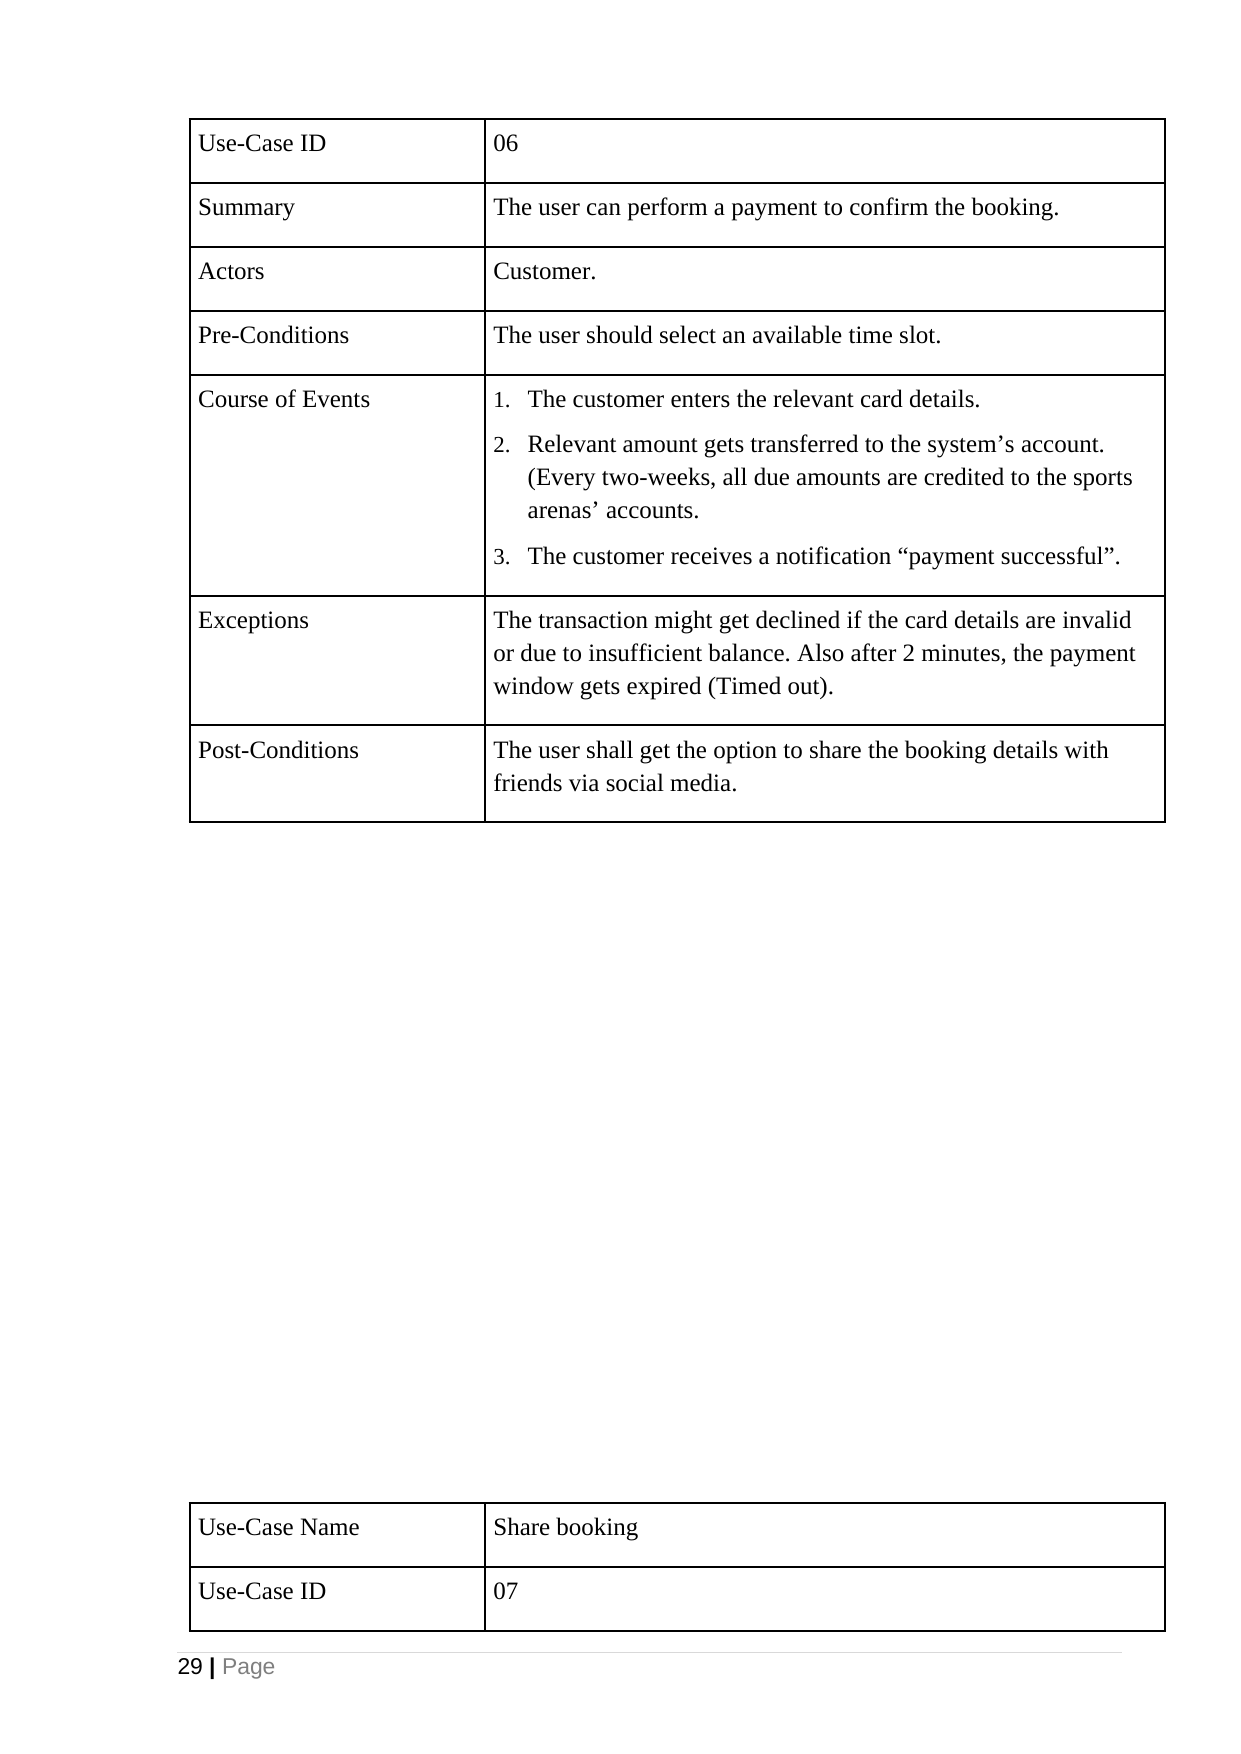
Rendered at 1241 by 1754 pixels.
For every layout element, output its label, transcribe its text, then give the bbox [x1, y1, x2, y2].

table_cell The user can perform a payment to confirm the booking. [486, 184, 1164, 246]
table_cell Pre-Conditions [191, 312, 484, 373]
table_cell Use-Case ID [191, 120, 484, 182]
table_cell Course of Events [191, 376, 484, 594]
table_cell Customer. [486, 248, 1164, 310]
table_cell The transaction might get declined if the card details are invalid or due to insufficient balance. Also after 2 minutes, the payment window gets expired (Timed out). [486, 597, 1164, 724]
table_cell Post-Conditions [191, 726, 484, 821]
table_header Share booking [486, 1504, 1164, 1566]
table_cell The user shall get the option to share the booking details with friends via social media. [486, 726, 1164, 821]
table_cell 06 [486, 120, 1164, 182]
table_cell The customer enters the relevant card details. Relevant amount gets transferred to the system’s account. (Every two-weeks, all due amounts are credited to the sports arenas’ accounts. The customer receives a notification “payment successful”. [486, 376, 1164, 594]
table_cell Exceptions [191, 597, 484, 724]
table_header Use-Case Name [191, 1504, 484, 1566]
table_cell The user should select an available time slot. [486, 312, 1164, 373]
table_cell Summary [191, 184, 484, 246]
table_cell Use-Case ID [191, 1568, 484, 1629]
table_cell Actors [191, 248, 484, 310]
table_cell 07 [486, 1568, 1164, 1629]
